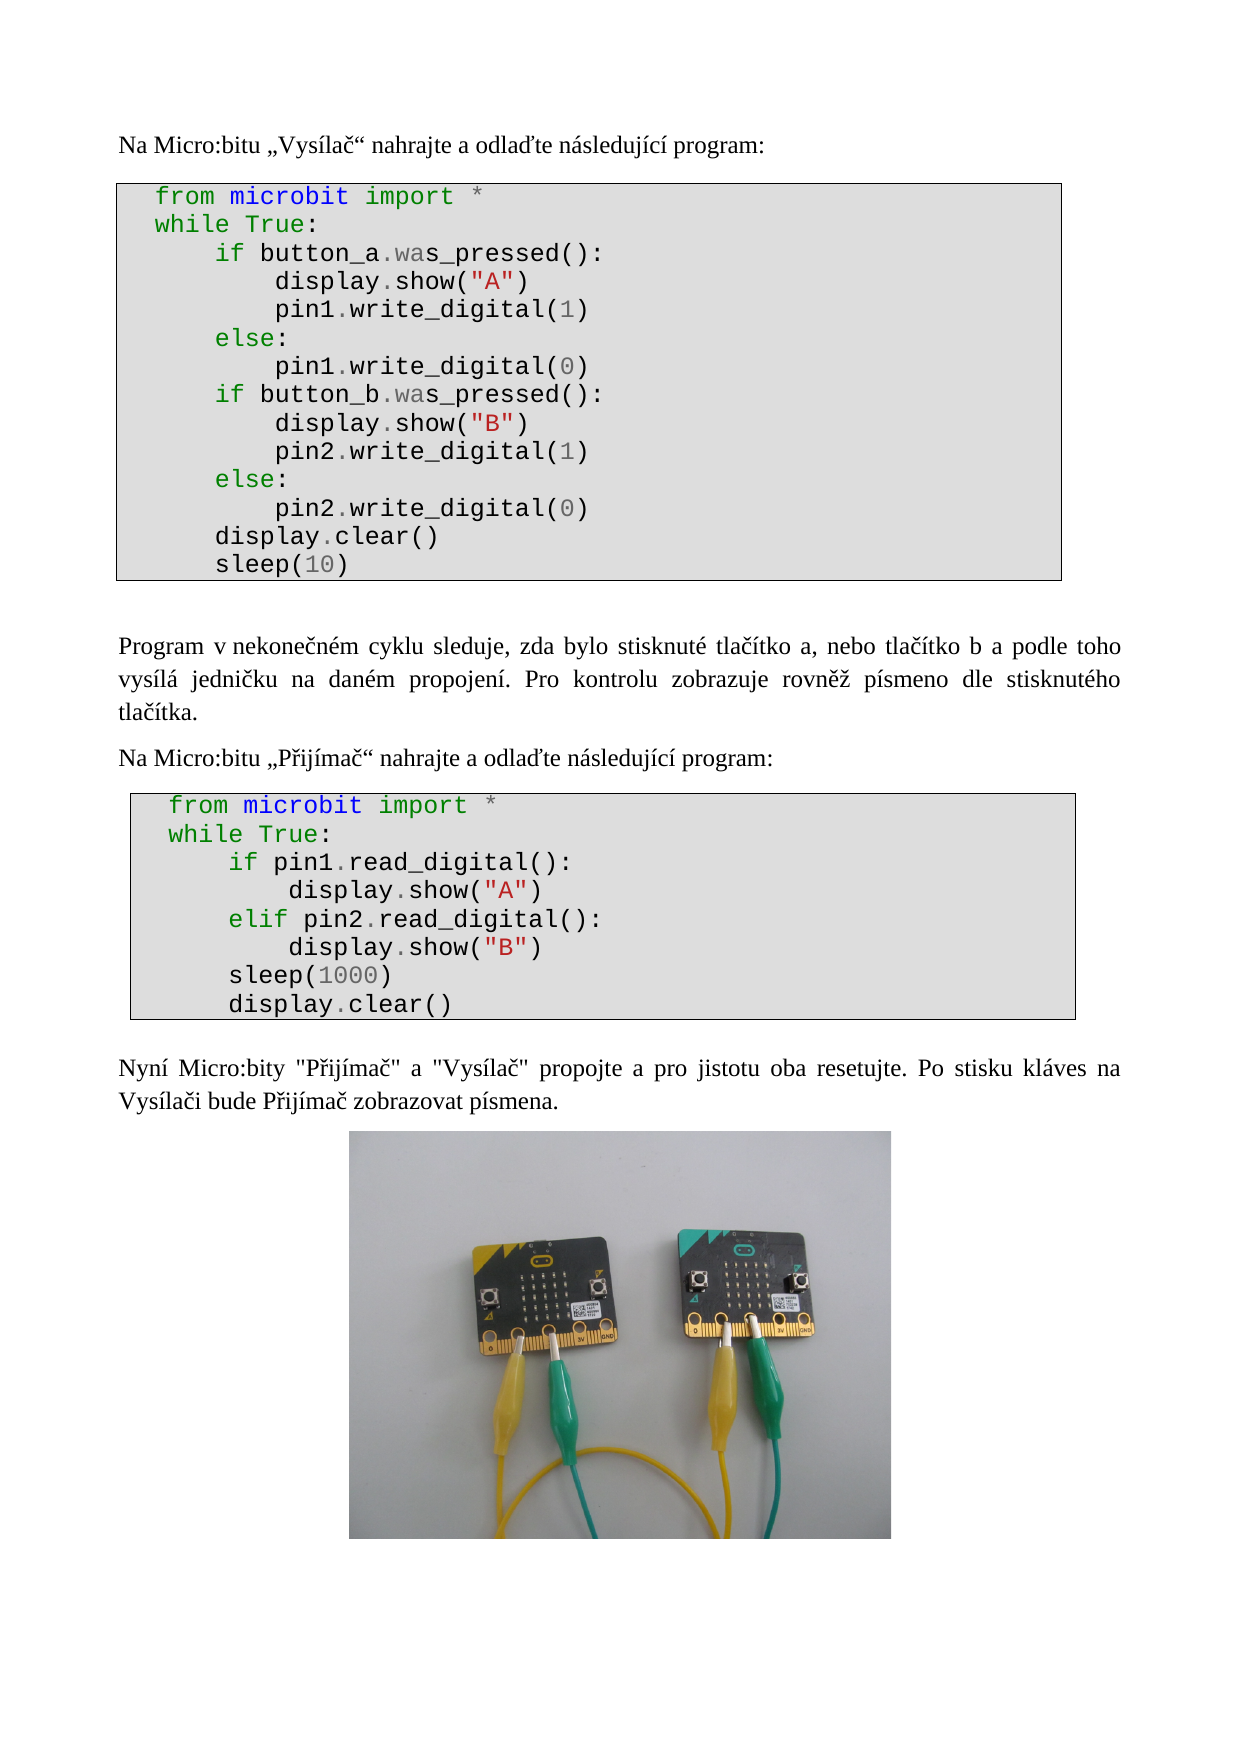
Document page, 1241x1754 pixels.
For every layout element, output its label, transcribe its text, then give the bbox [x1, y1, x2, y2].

text Nyní Micro:bity "Přijímač" a "Vysílač" propojte a pro jistotu oba resetujte. Po stisku kláves na Vysílači bude Přijímač zobrazovat písmena. [118, 1053, 1122, 1115]
picture [349, 1131, 892, 1539]
text Program v nekonečném cyklu sleduje, zda bylo stisknuté tlačítko a, nebo tlačítko b a podle toho vysílá jedničku na daném propojení. Pro kontrolu zobrazuje rovněž písmeno dle stisknutého tlačítka. [118, 631, 1122, 726]
text Na Micro:bitu „Přijímač“ nahrajte a odlaďte následující program: [118, 743, 1122, 772]
text Na Micro:bitu „Vysílač“ nahrajte a odlaďte následující program: [118, 131, 1122, 159]
